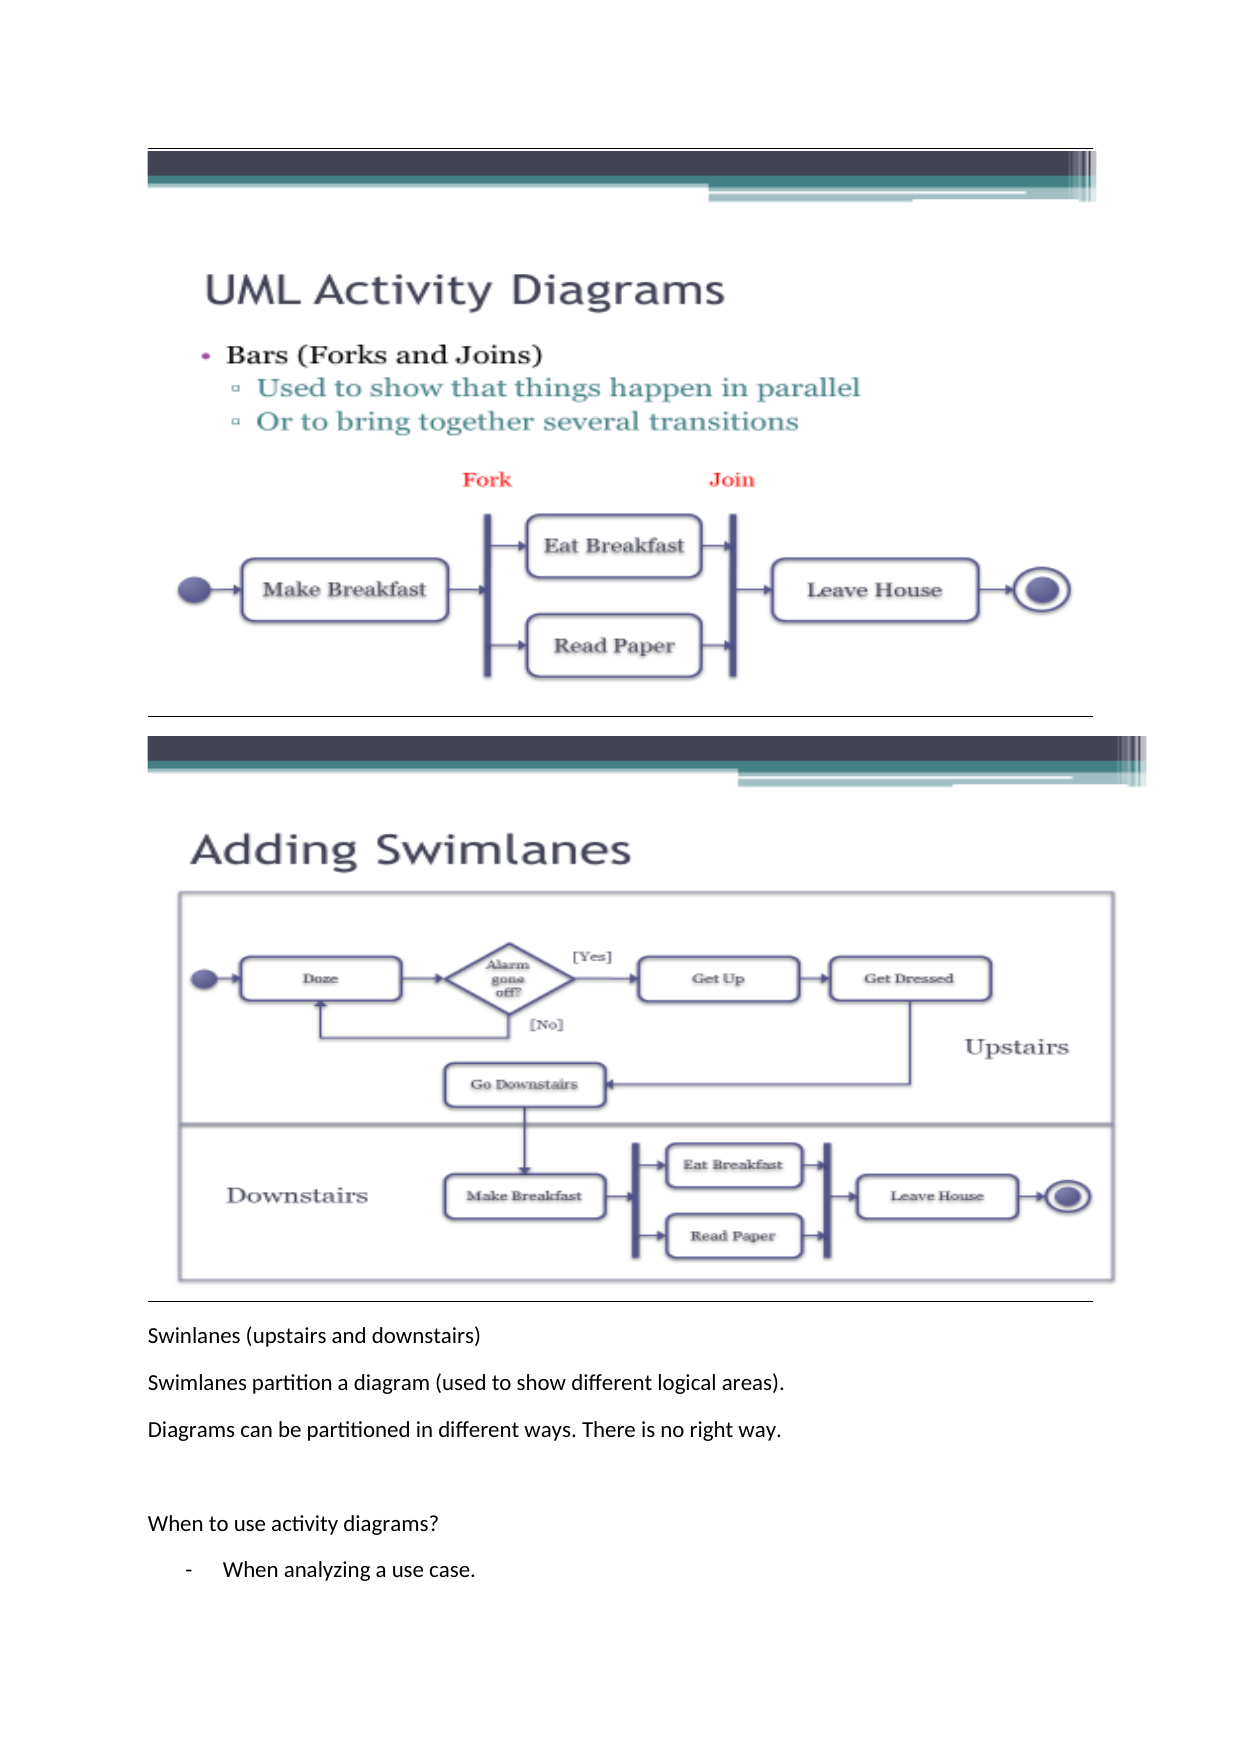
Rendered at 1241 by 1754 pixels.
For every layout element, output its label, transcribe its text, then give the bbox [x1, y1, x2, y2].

picture [147, 736, 1147, 1299]
text Swimlanes partition a diagram (used to show different logical areas). [148, 1368, 1093, 1396]
picture [147, 151, 1097, 714]
text Diagrams can be partitioned in different ways. There is no right way. [148, 1415, 1093, 1443]
text Swinlanes (upstairs and downstairs) [148, 1321, 1093, 1349]
list When analyzing a use case. [185, 1556, 1093, 1584]
text When to use activity diagrams? [148, 1509, 1093, 1537]
